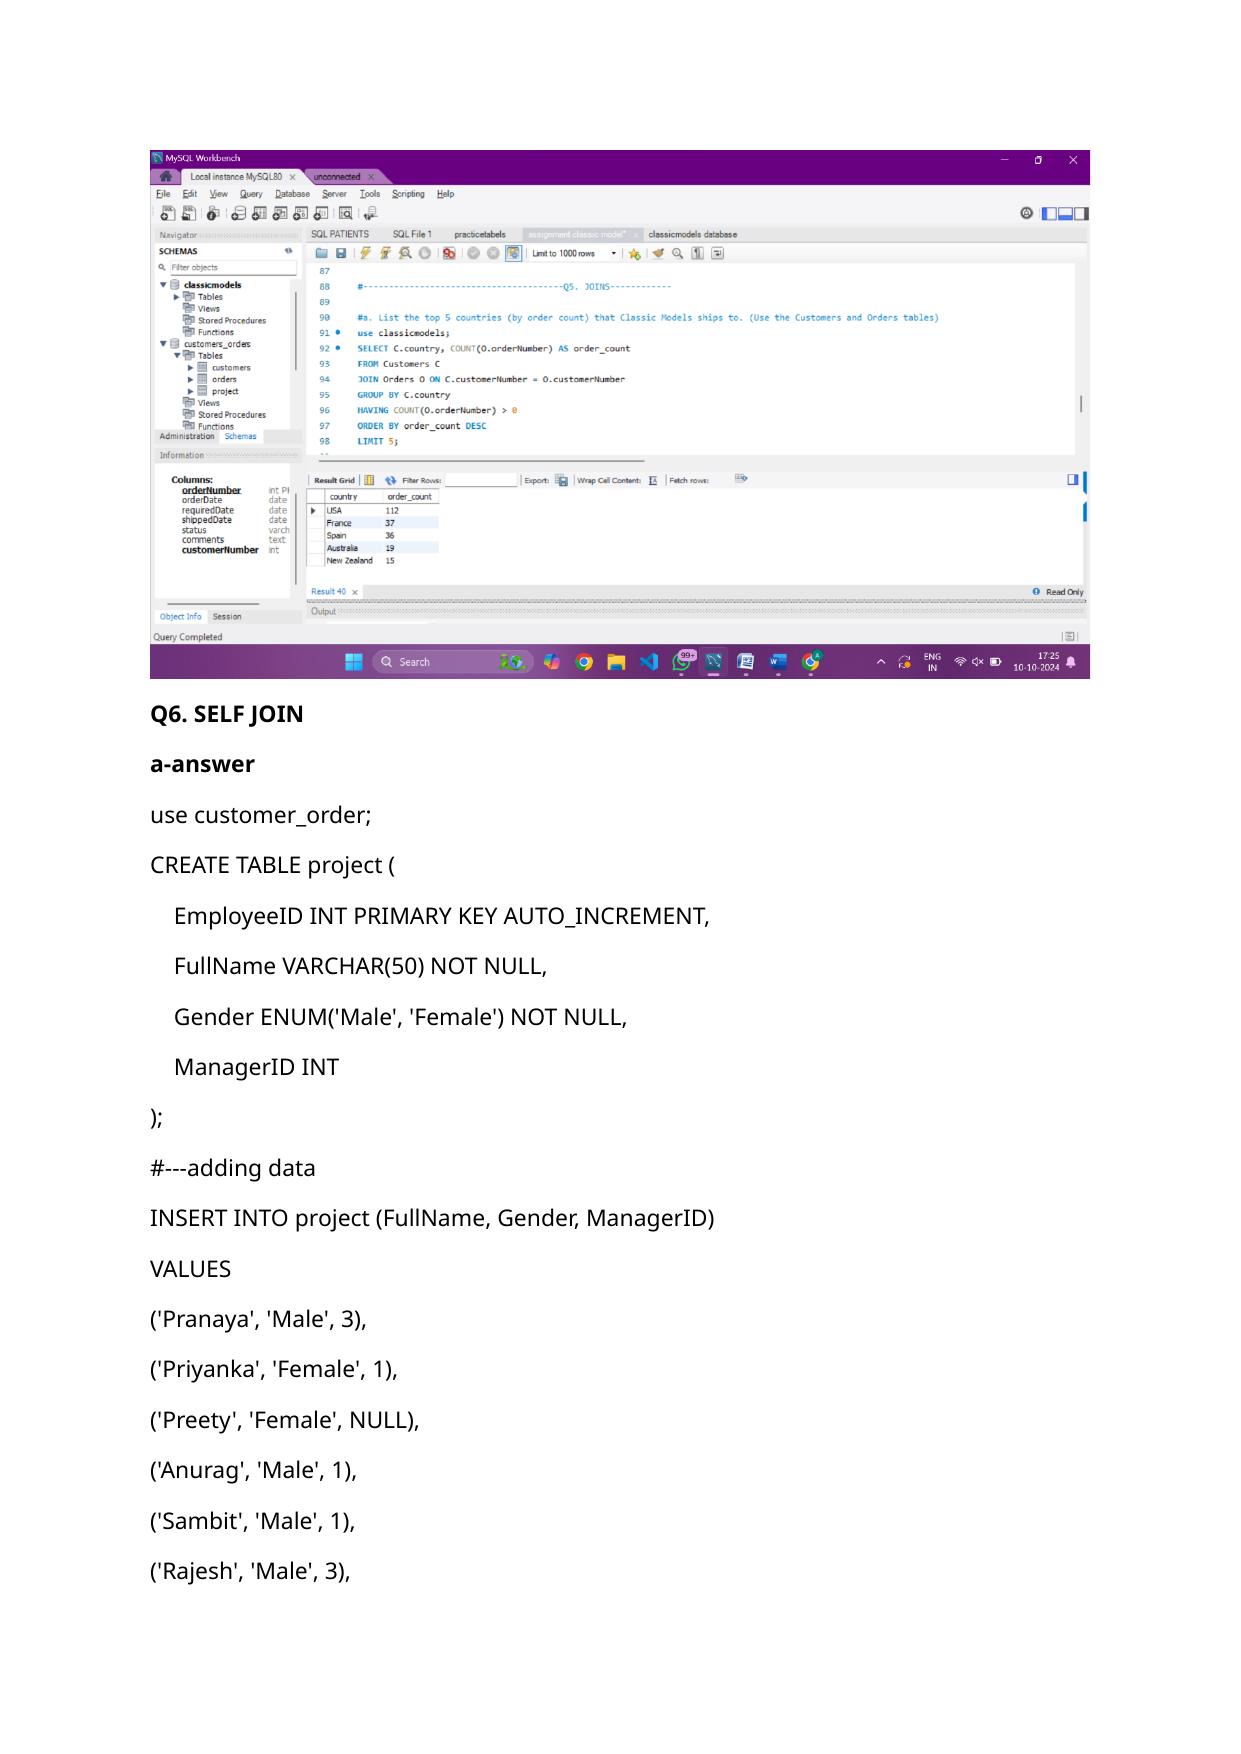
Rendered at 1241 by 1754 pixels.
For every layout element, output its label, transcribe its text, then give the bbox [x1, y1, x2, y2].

text VALUES [150, 1253, 1090, 1284]
picture [150, 150, 1091, 679]
text EmployeeID INT PRIMARY KEY AUTO_INCREMENT, [150, 900, 1090, 931]
text ('Preety', 'Female', NULL), [150, 1404, 1090, 1435]
text ManagerID INT [150, 1051, 1090, 1082]
text INSERT INTO project (FullName, Gender, ManagerID) [150, 1202, 1090, 1233]
text use customer_order; [150, 799, 1090, 830]
text ('Pranaya', 'Male', 3), [150, 1303, 1090, 1334]
text ); [150, 1101, 1090, 1133]
text FullName VARCHAR(50) NOT NULL, [150, 950, 1090, 981]
text #---adding data [150, 1152, 1090, 1183]
text Gender ENUM('Male', 'Female') NOT NULL, [150, 1001, 1090, 1032]
text a-answer [150, 748, 1090, 780]
text Q6. SELF JOIN [150, 698, 1090, 729]
text ('Anurag', 'Male', 1), [150, 1454, 1090, 1486]
text CREATE TABLE project ( [150, 849, 1090, 881]
text ('Rajesh', 'Male', 3), [150, 1555, 1090, 1586]
text ('Sambit', 'Male', 1), [150, 1505, 1090, 1536]
text ('Priyanka', 'Female', 1), [150, 1353, 1090, 1385]
